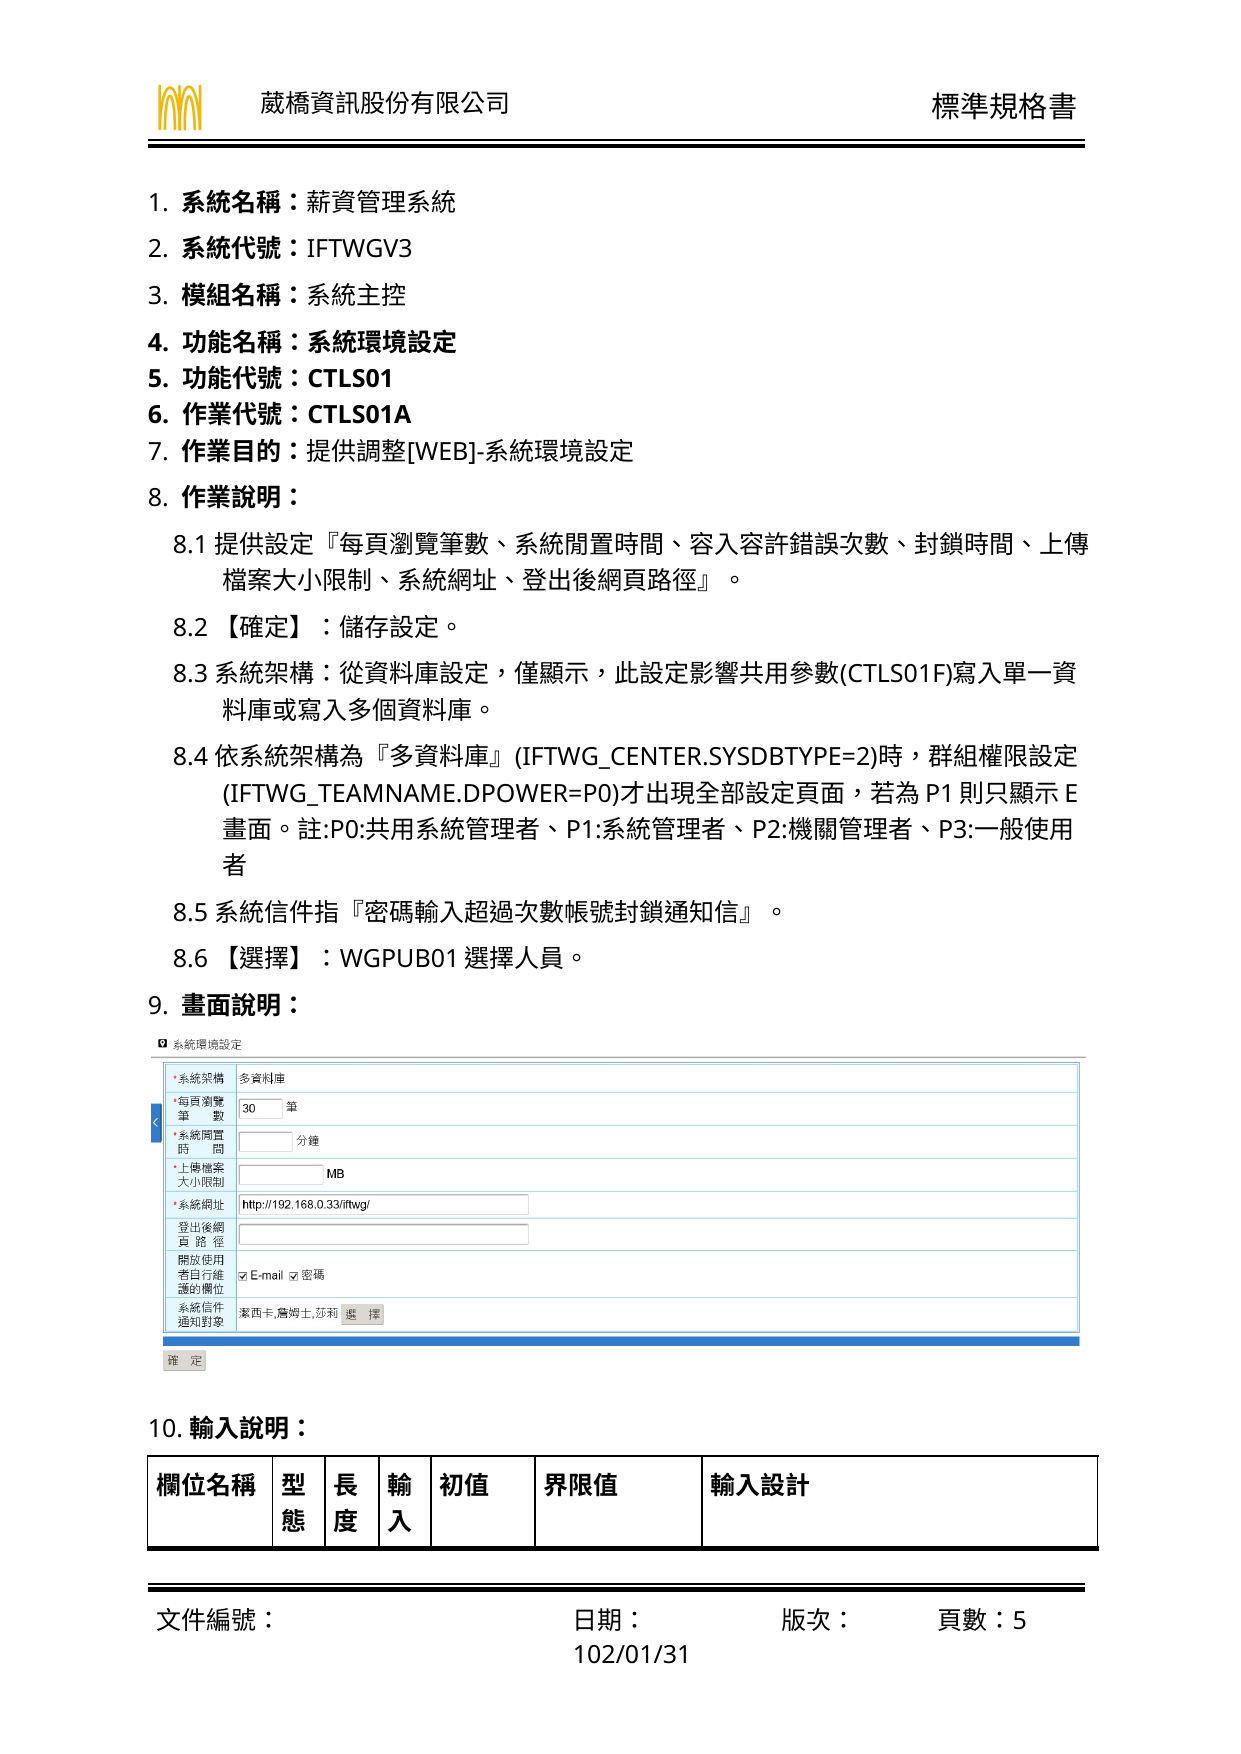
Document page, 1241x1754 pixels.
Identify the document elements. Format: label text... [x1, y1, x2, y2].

text 8.1 提供設定『每頁瀏覽筆數、系統閒置時間、容入容許錯誤次數、封鎖時間、上傳檔案大小限制、系統網址、登出後網頁路徑』。 [173, 524, 1092, 597]
table_header 欄位名稱 [148, 1457, 272, 1546]
subtitle 4. 功能名稱：系統環境設定 [148, 322, 1092, 358]
text 8.4 依系統架構為『多資料庫』(IFTWG_CENTER.SYSDBTYPE=2)時，群組權限設定(IFTWG_TEAMNAME.DPOWER=P0)才出現全部設定頁面，若為P1則只顯示E畫面。註:P0:共用系統管理者、P1:系統管理者、P2:機關管理者、P3:一般使用者 [173, 737, 1092, 882]
table_header 初值 [432, 1457, 534, 1546]
subtitle 5. 功能代號：CTLS01 [148, 358, 1092, 395]
text 1. 系統名稱：薪資管理系統 [148, 182, 1092, 218]
table_header 界限值 [536, 1457, 701, 1546]
text 8.2 【確定】：儲存設定。 [173, 607, 1092, 643]
table_header 輸入別 [380, 1457, 430, 1546]
text 10. 輸入說明： [148, 1408, 1092, 1445]
text 2. 系統代號：IFTWGV3 [148, 229, 1092, 265]
text 7. 作業目的：提供調整[WEB]-系統環境設定 [148, 431, 1092, 467]
text 8.5 系統信件指『密碼輸入超過次數帳號封鎖通知信』。 [173, 892, 1092, 928]
text 8.3 系統架構：從資料庫設定，僅顯示，此設定影響共用參數(CTLS01F)寫入單一資料庫或寫入多個資料庫。 [173, 654, 1092, 726]
picture [151, 1032, 1089, 1375]
text 8.6 【選擇】：WGPUB01選擇人員。 [173, 939, 1092, 975]
picture [156, 83, 203, 131]
text 3. 模組名稱：系統主控 [148, 276, 1092, 312]
table_header 型態 [273, 1457, 324, 1546]
table_header 長度 [326, 1457, 378, 1546]
text 8. 作業說明： [148, 478, 1092, 514]
text 9. 畫面說明： [148, 986, 1092, 1022]
table_header 輸入設計 [703, 1457, 1097, 1546]
subtitle 6. 作業代號：CTLS01A [148, 395, 1092, 431]
